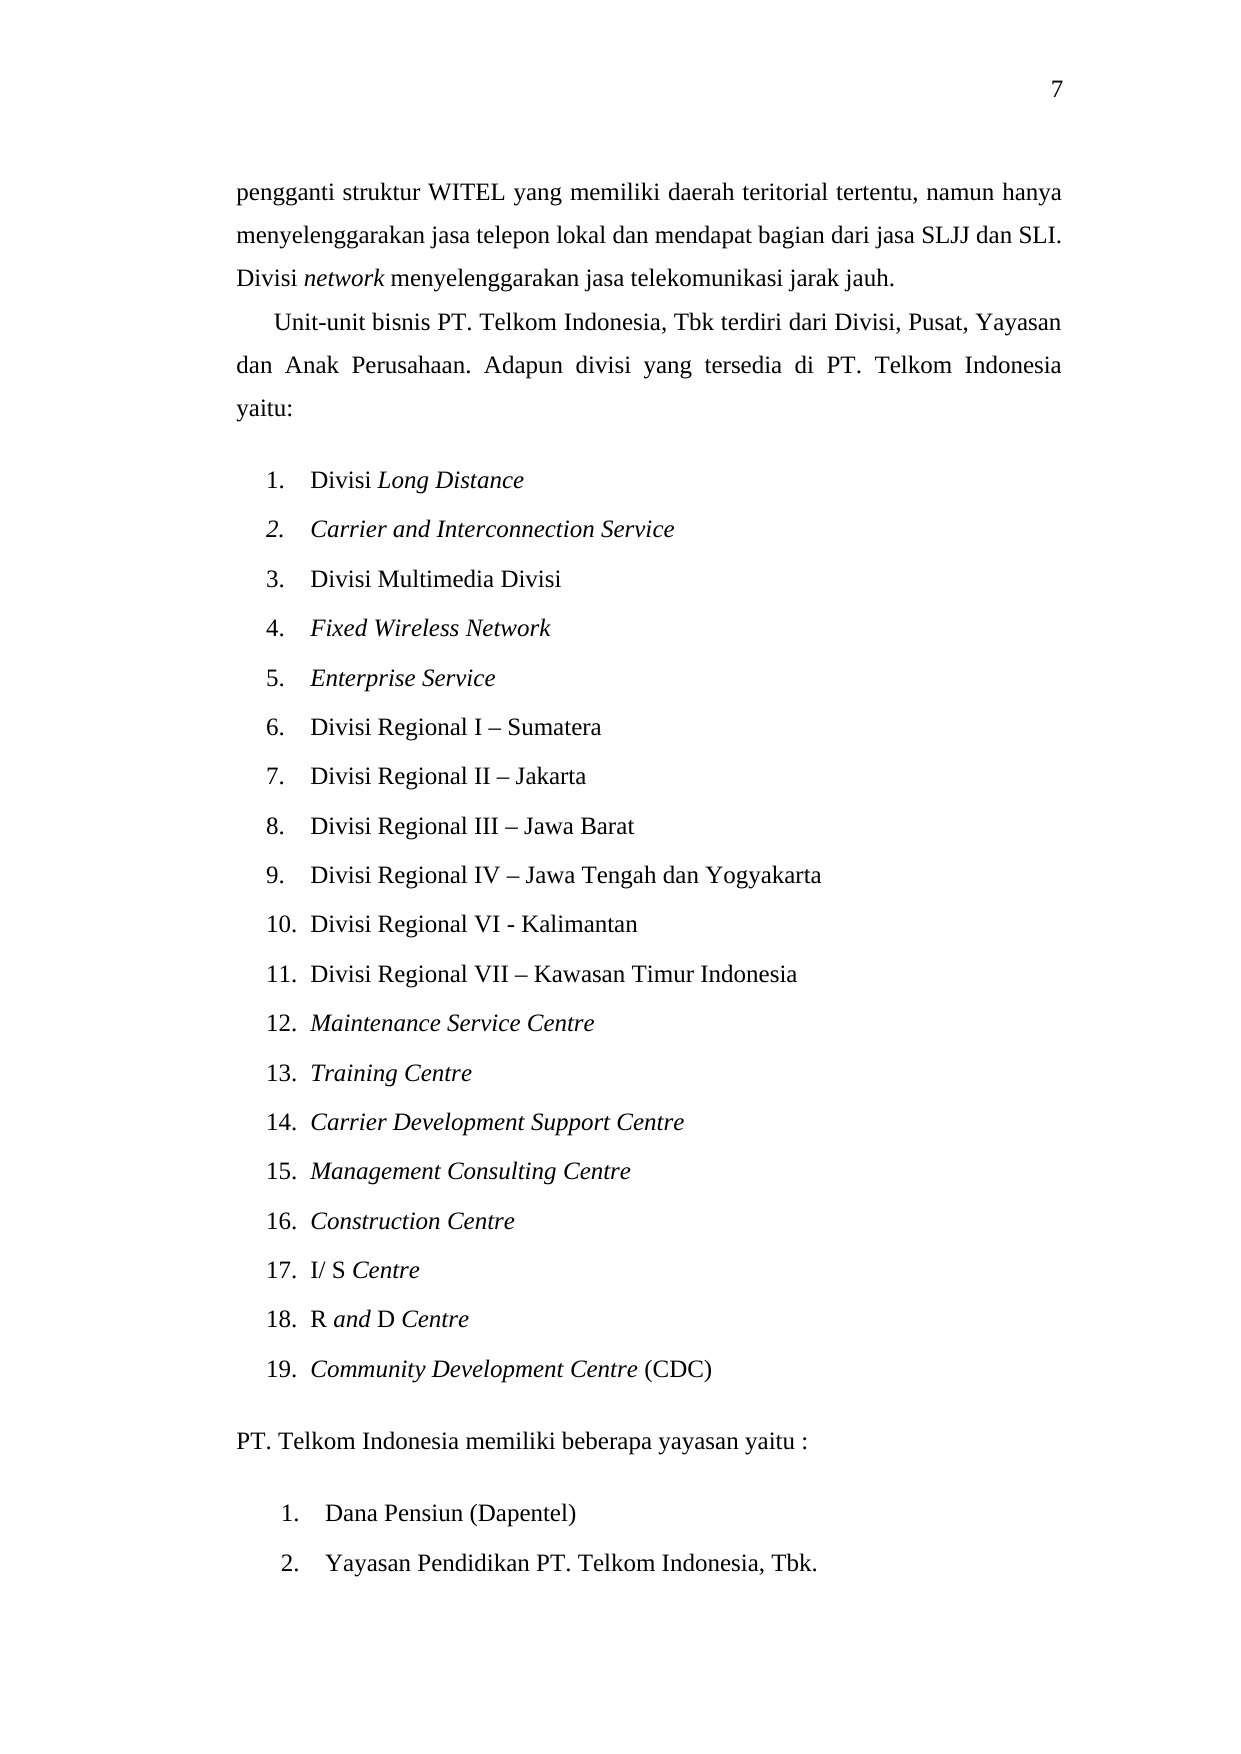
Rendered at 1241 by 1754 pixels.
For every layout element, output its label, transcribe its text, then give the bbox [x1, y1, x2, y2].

text PT. Telkom Indonesia memiliki beberapa yayasan yaitu : [236, 1426, 1063, 1455]
text Divisi Regional II – Jakarta [266, 761, 1063, 790]
text Divisi Regional III – Jawa Barat [266, 811, 1063, 839]
text Management Consulting Centre [266, 1156, 1063, 1185]
list Dana Pensiun (Dapentel) [281, 1498, 1063, 1527]
text Unit-unit bisnis PT. Telkom Indonesia, Tbk terdiri dari Divisi, Pusat, Yayasan dan Anak Perusahaan. Adapun divisi yang tersedia di PT. Telkom Indonesia yaitu: [236, 307, 1063, 422]
text Divisi Regional I – Sumatera [266, 712, 1063, 741]
text Divisi Regional VI - Kalimantan [266, 909, 1063, 938]
text R and D Centre [266, 1304, 1063, 1333]
text Divisi Regional VII – Kawasan Timur Indonesia [266, 959, 1063, 988]
text Training Centre [266, 1058, 1063, 1086]
text I/ S Centre [266, 1255, 1063, 1284]
text Divisi Regional IV – Jawa Tengah dan Yogyakarta [266, 860, 1063, 889]
text Yayasan Pendidikan PT. Telkom Indonesia, Tbk. [281, 1548, 1063, 1577]
text Community Development Centre (CDC) [266, 1354, 1063, 1383]
text Carrier Development Support Centre [266, 1107, 1063, 1136]
list Divisi Long Distance [266, 465, 1063, 494]
text Carrier and Interconnection Service [266, 514, 1063, 543]
text Maintenance Service Centre [266, 1008, 1063, 1037]
text Fixed Wireless Network [266, 613, 1063, 642]
text Divisi Multimedia Divisi [266, 564, 1063, 593]
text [236, 177, 1063, 292]
text Construction Centre [266, 1206, 1063, 1234]
text Enterprise Service [266, 663, 1063, 691]
